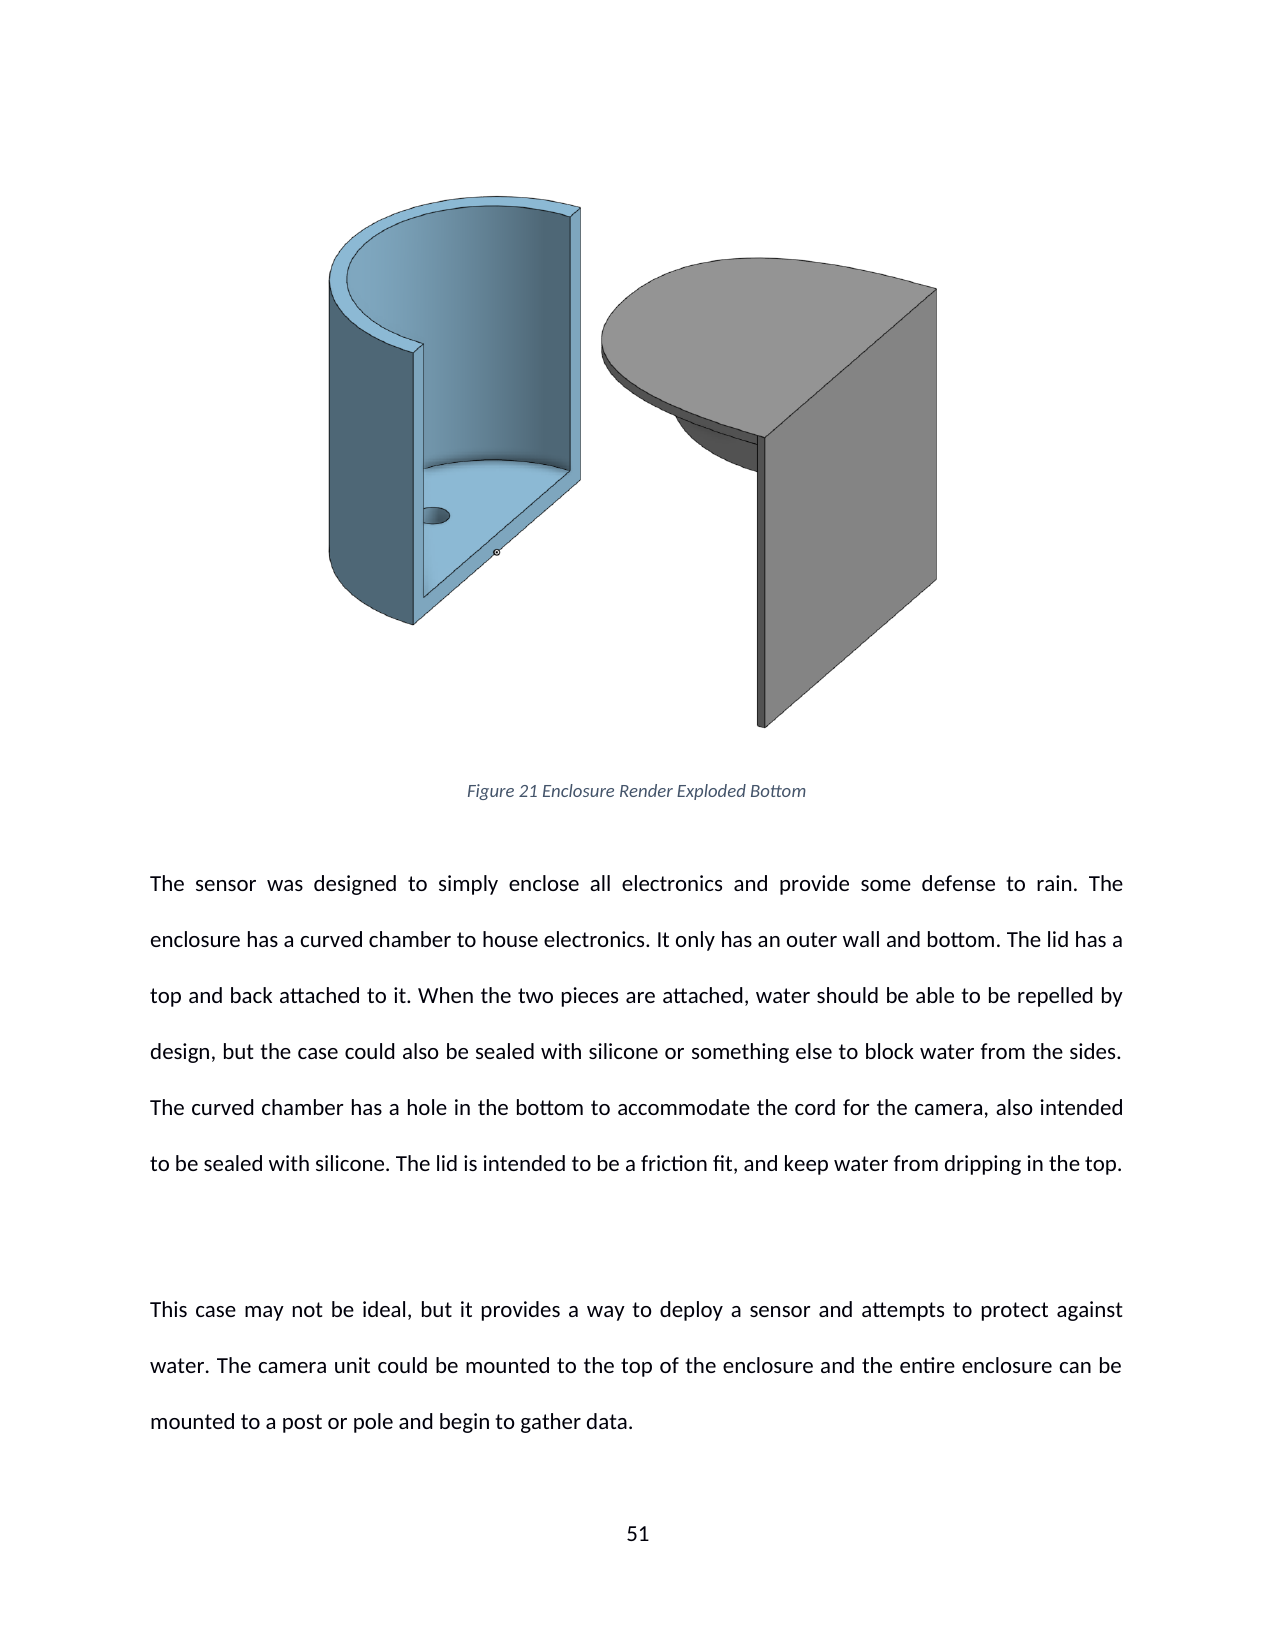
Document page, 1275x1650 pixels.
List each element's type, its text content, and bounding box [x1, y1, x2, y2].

picture [308, 150, 967, 734]
text This case may not be ideal, but it provides a way to deploy a sensor and attempts to protect against water. The camera unit could be mounted to the top of the enclosure and the entire enclosure can be mounted to a post or pole and begin to gather data. [150, 1295, 1125, 1435]
text The sensor was designed to simply enclose all electronics and provide some defense to rain. The enclosure has a curved chamber to house electronics. It only has an outer wall and bottom. The lid has a top and back attached to it. When the two pieces are attached, water should be able to be repelled by design, but the case could also be sealed with silicone or something else to block water from the sides. The curved chamber has a hole in the bottom to accommodate the cord for the camera, also intended to be sealed with silicone. The lid is intended to be a friction fit, and keep water from dripping in the top. [150, 869, 1125, 1178]
